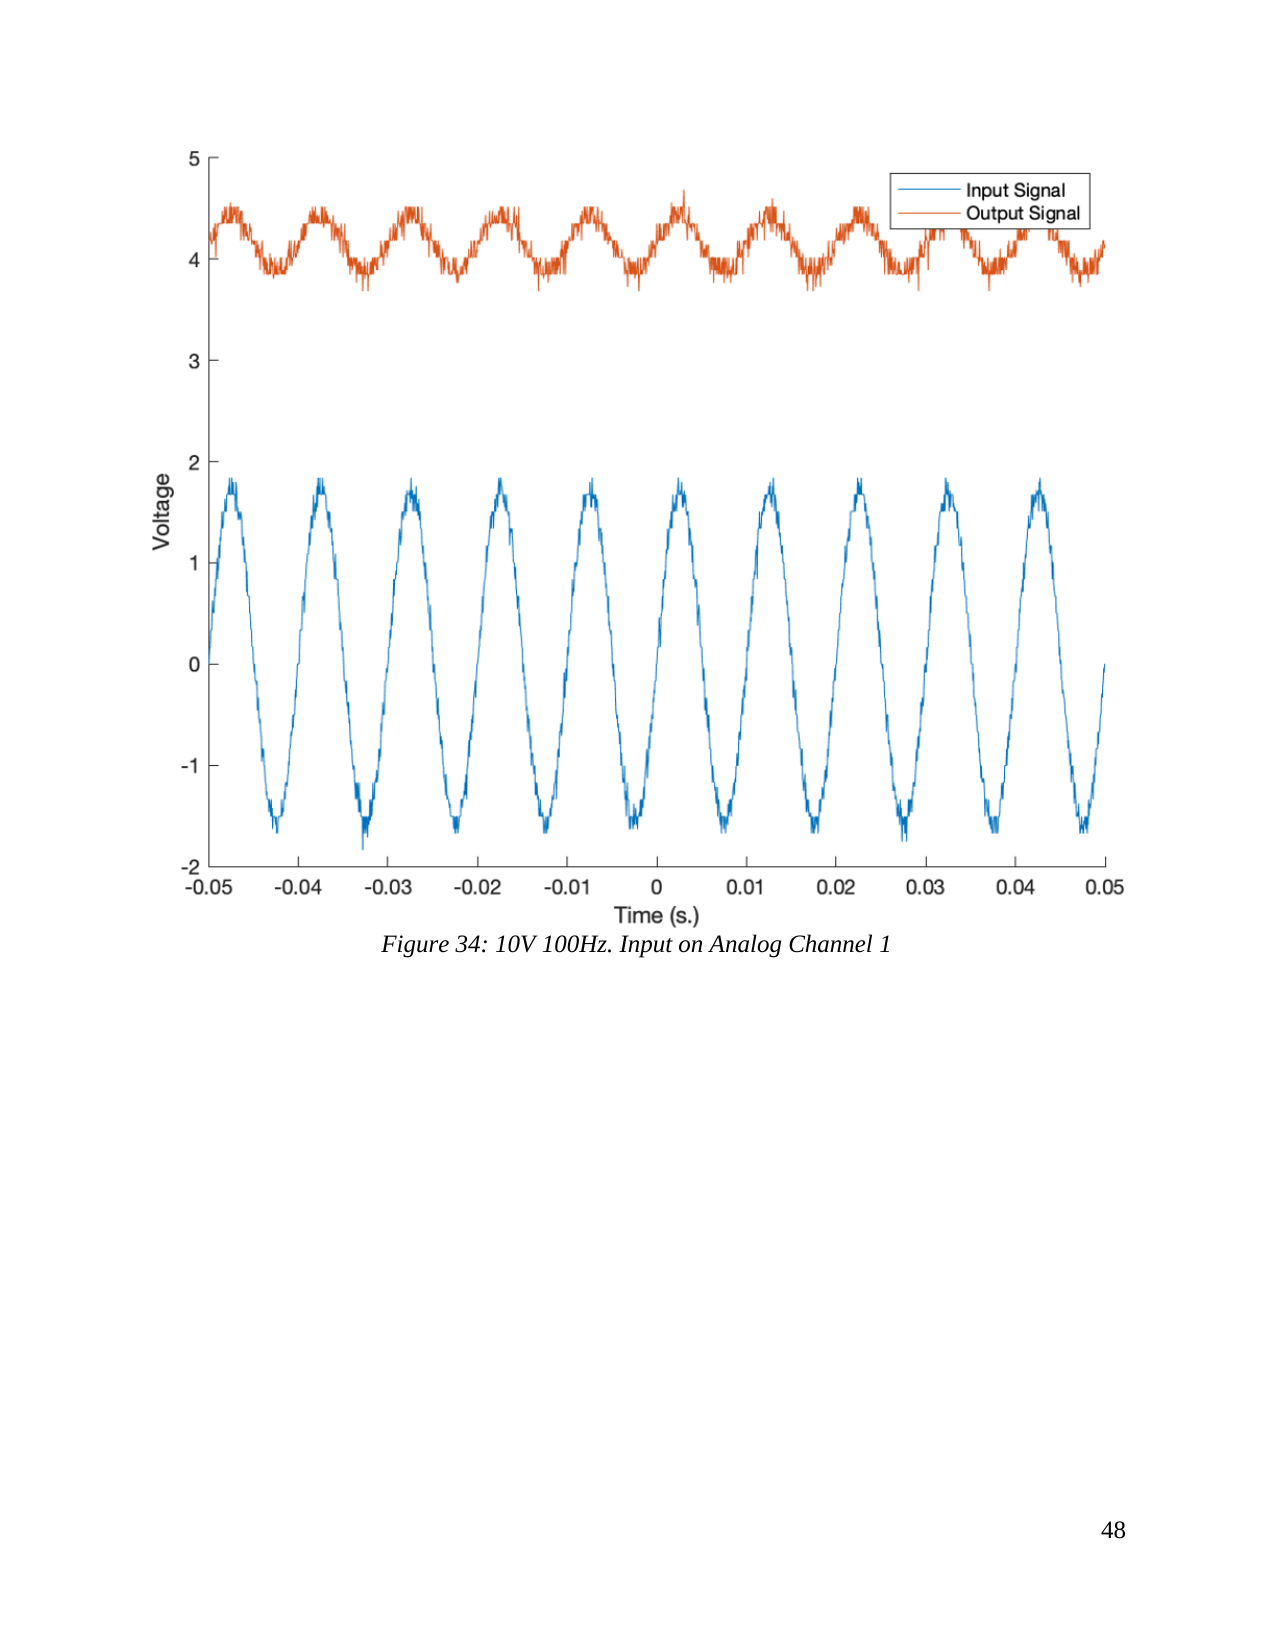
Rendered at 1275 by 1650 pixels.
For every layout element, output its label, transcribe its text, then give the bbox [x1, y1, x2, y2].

picture [150, 150, 1125, 930]
text Figure 34: 10V 100Hz. Input on Analog Channel 1 [150, 930, 1125, 958]
